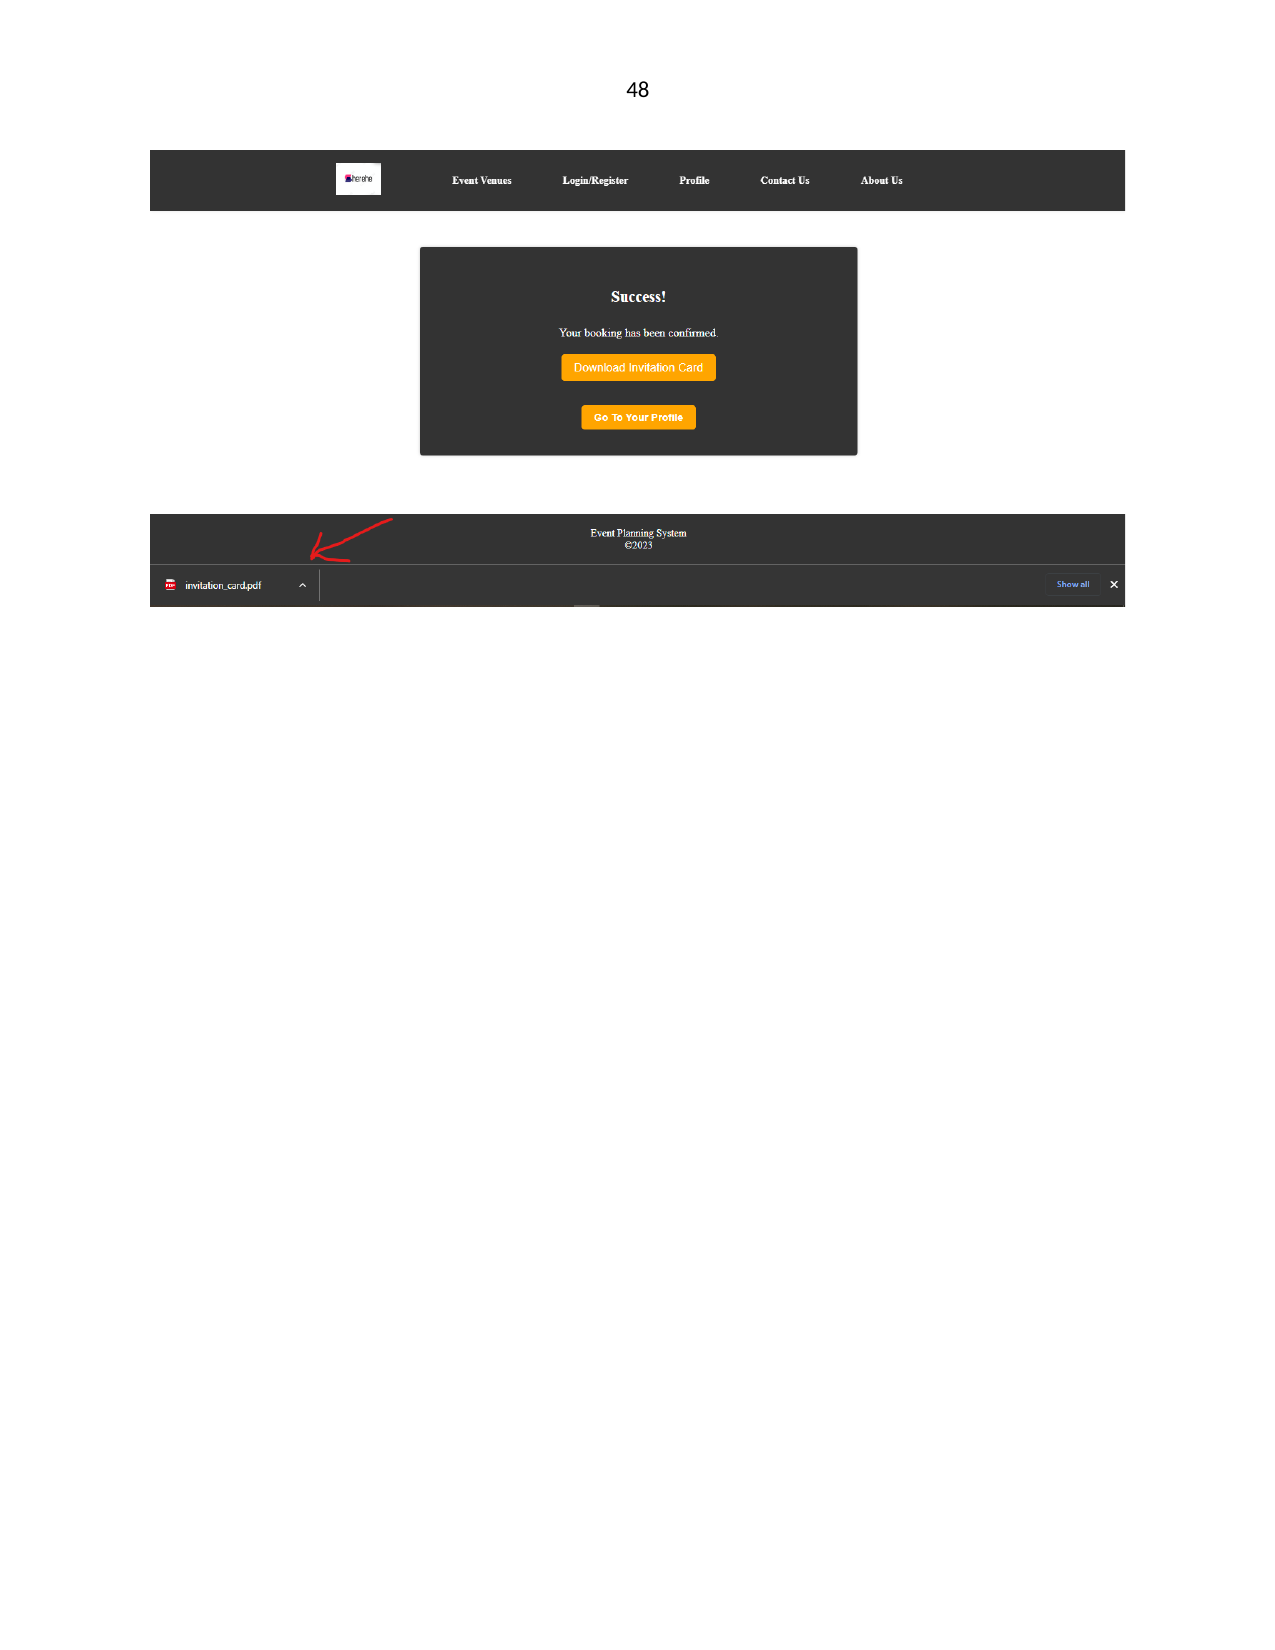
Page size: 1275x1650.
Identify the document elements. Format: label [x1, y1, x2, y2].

picture [150, 150, 1125, 607]
